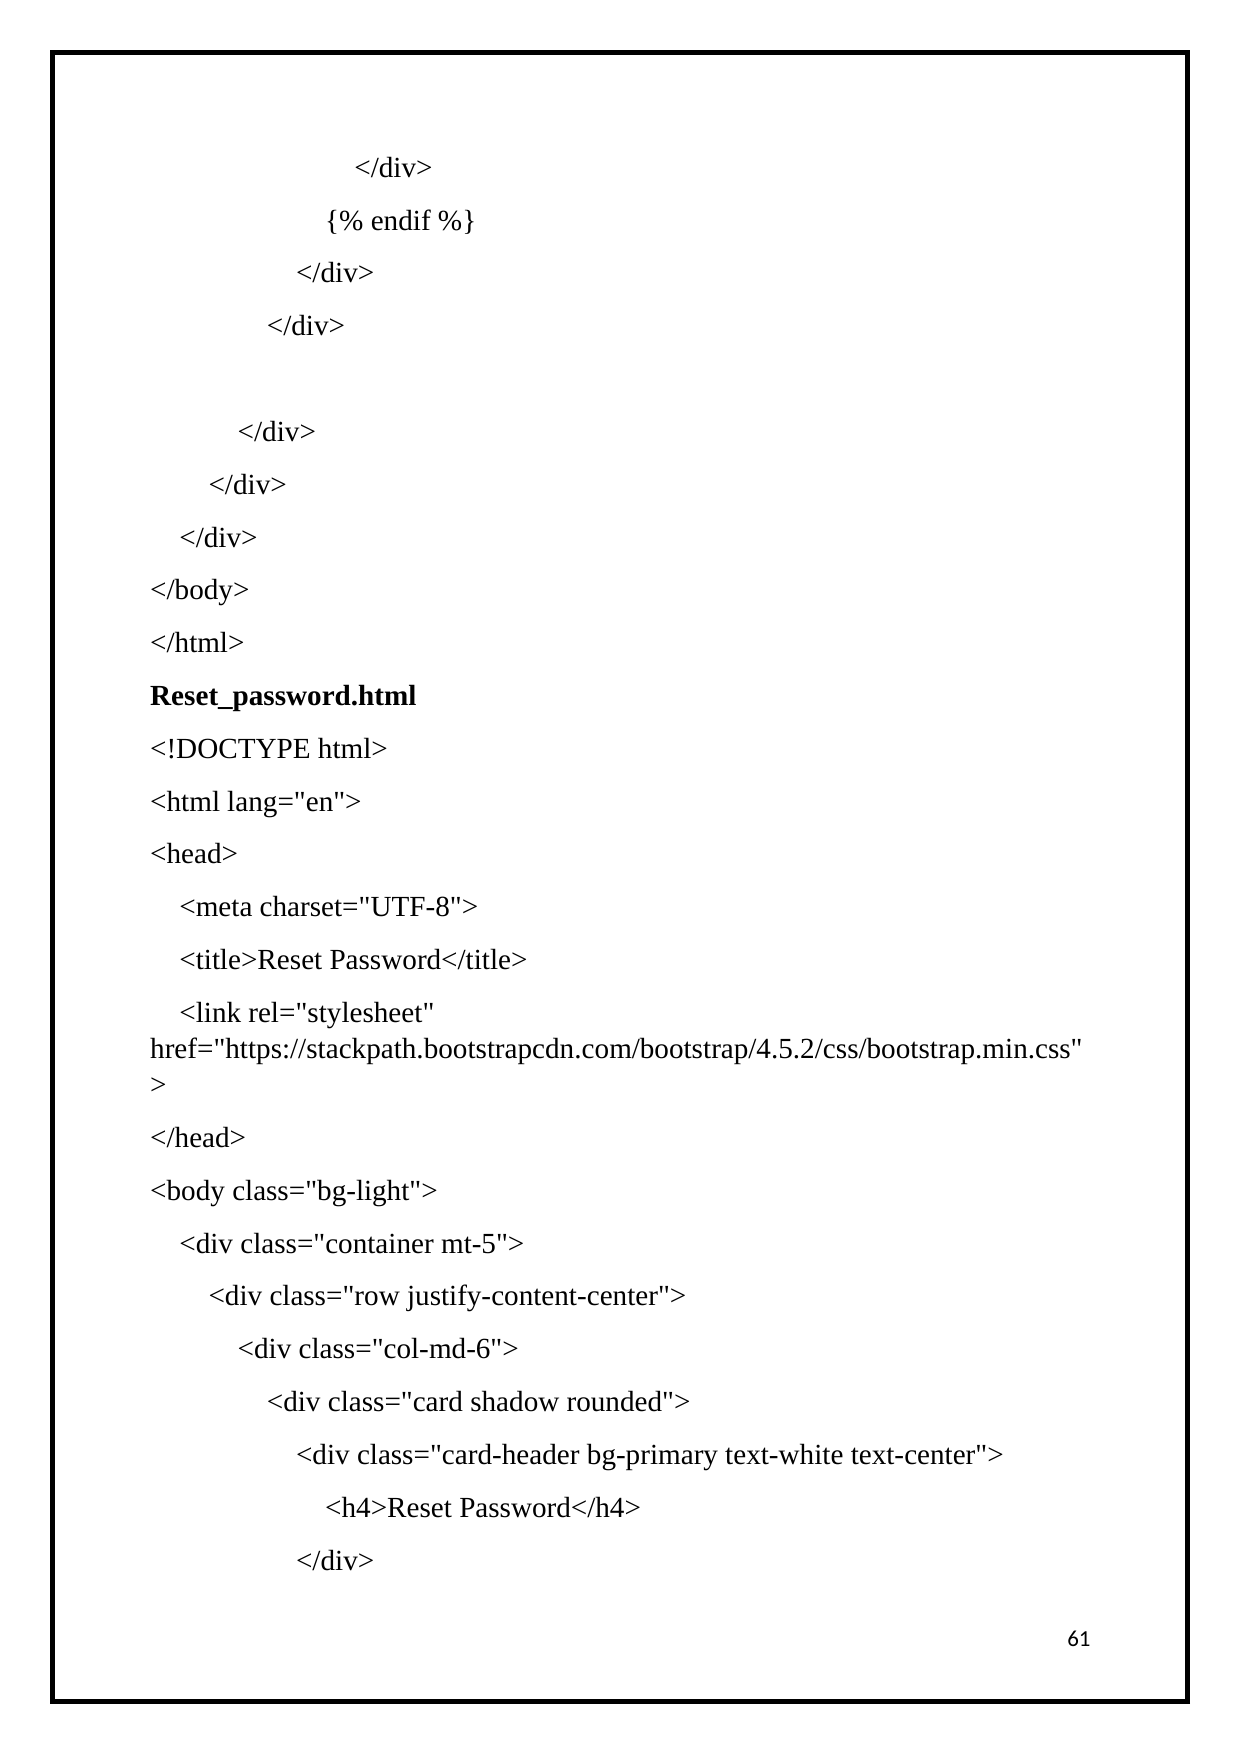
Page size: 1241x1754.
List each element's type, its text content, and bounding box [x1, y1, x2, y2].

text <div class="row justify-content-center"> [150, 1278, 1090, 1312]
text </div> [150, 467, 1090, 500]
text <div class="card shadow rounded"> [150, 1384, 1090, 1418]
text Reset_password.html [150, 678, 1090, 712]
text </div> [150, 414, 1090, 448]
text <div class="container mt-5"> [150, 1226, 1090, 1259]
text <title>Reset Password</title> [150, 942, 1090, 976]
text <body class="bg-light"> [150, 1173, 1090, 1206]
text </head> [150, 1120, 1090, 1154]
text <h4>Reset Password</h4> [150, 1490, 1090, 1523]
text {% endif %} [150, 203, 1090, 236]
text </div> [150, 520, 1090, 553]
text <head> [150, 837, 1090, 870]
text <div class="card-header bg-primary text-white text-center"> [150, 1437, 1090, 1471]
text <!DOCTYPE html> [150, 731, 1090, 764]
text </html> [150, 625, 1090, 659]
text </body> [150, 572, 1090, 606]
text </div> [150, 256, 1090, 289]
text </div> [150, 1543, 1090, 1576]
text <html lang="en"> [150, 784, 1090, 817]
text <div class="col-md-6"> [150, 1331, 1090, 1365]
text </div> [150, 150, 1090, 183]
text <link rel="stylesheet" href="https://stackpath.bootstrapcdn.com/bootstrap/4.5.2/css/bootstrap.min.css"> [150, 995, 1090, 1101]
text <meta charset="UTF-8"> [150, 889, 1090, 923]
text </div> [150, 308, 1090, 342]
